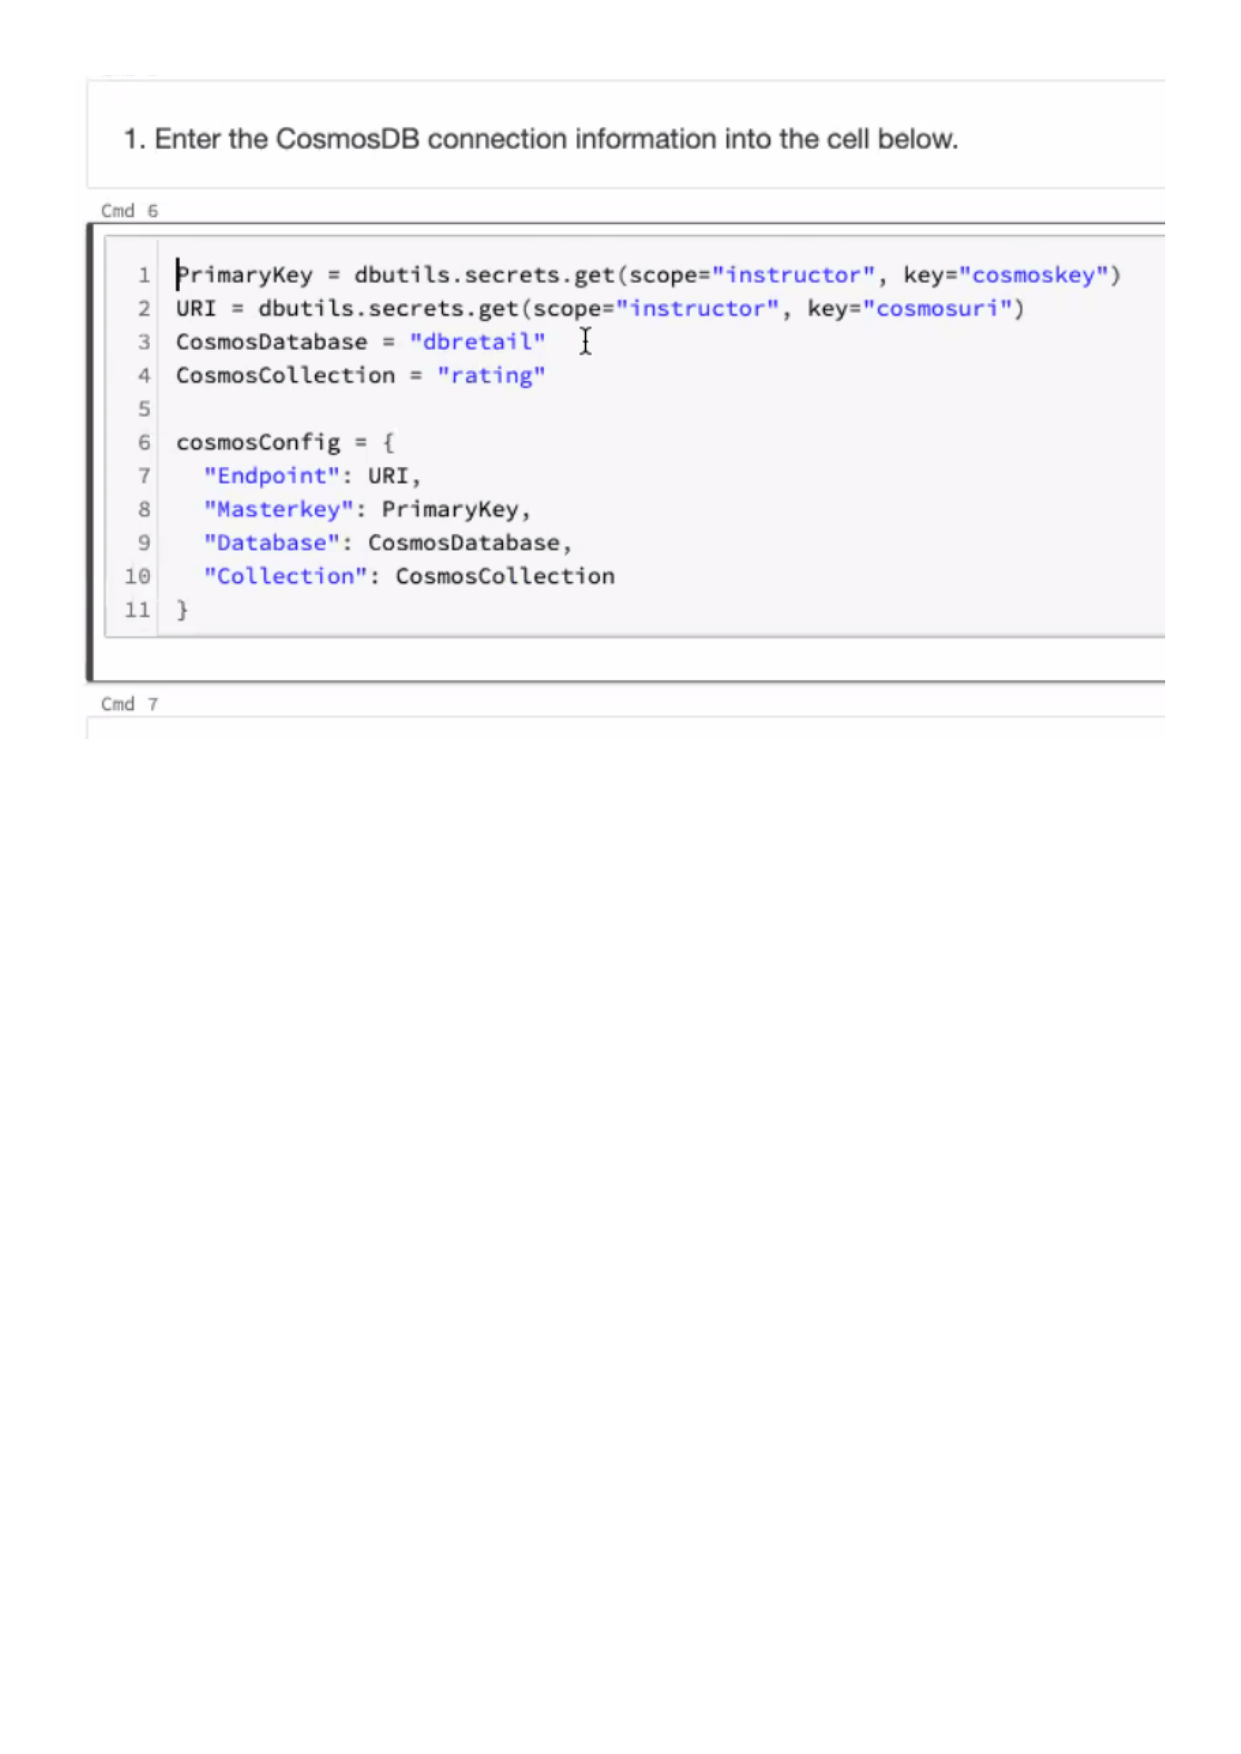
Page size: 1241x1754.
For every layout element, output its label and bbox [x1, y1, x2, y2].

picture [75, 75, 1166, 739]
